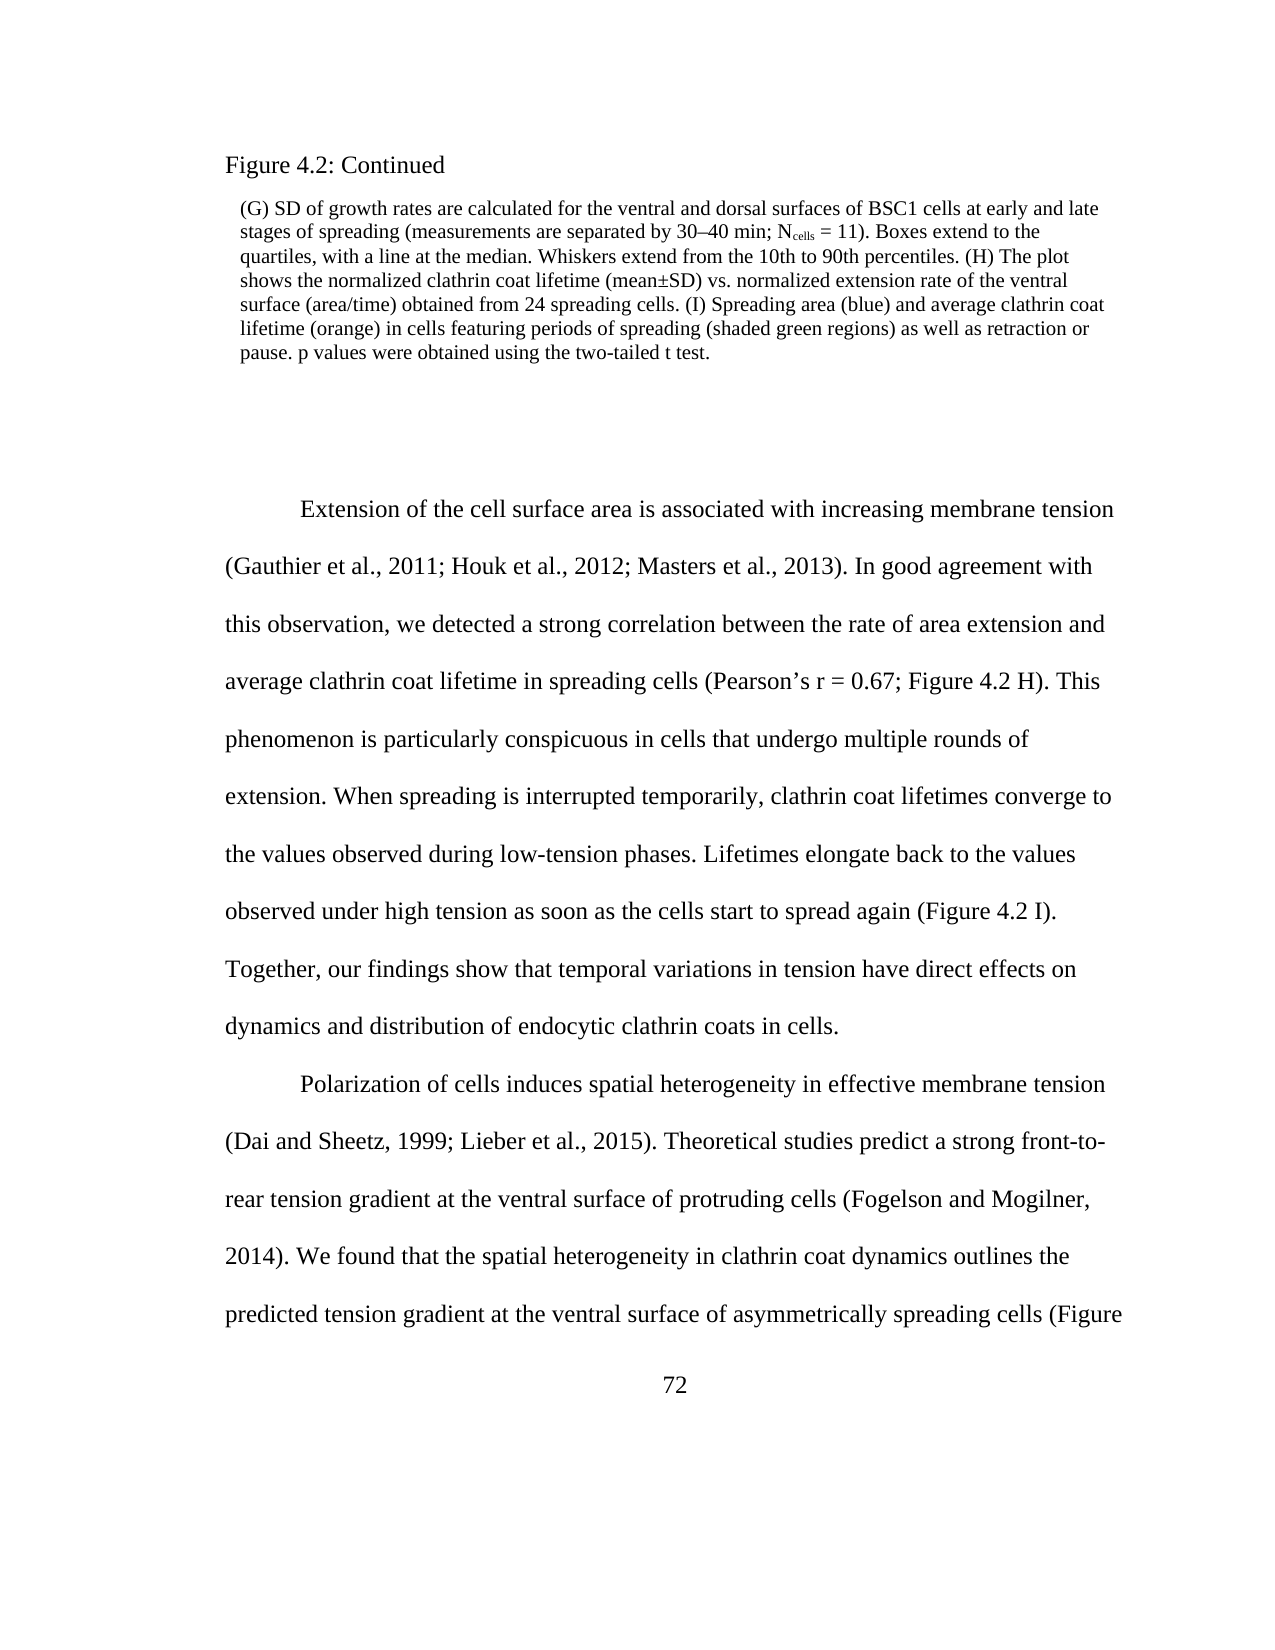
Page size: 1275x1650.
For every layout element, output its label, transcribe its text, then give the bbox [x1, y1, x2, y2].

text Figure 4.2: Continued [225, 150, 1125, 179]
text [225, 1069, 1125, 1327]
text Extension of the cell surface area is associated with increasing membrane tension (Gauthier et al., 2011; Houk et al., 2012; Masters et al., 2013). In good agreement with this observation, we detected a strong correlation between the rate of area extension and average clathrin coat lifetime in spreading cells (Pearson’s r = 0.67; Figure 4.2 H). This phenomenon is particularly conspicuous in cells that undergo multiple rounds of extension. When spreading is interrupted temporarily, clathrin coat lifetimes converge to the values observed during low-tension phases. Lifetimes elongate back to the values observed under high tension as soon as the cells start to spread again (Figure 4.2 I). Together, our findings show that temporal variations in tension have direct effects on dynamics and distribution of endocytic clathrin coats in cells. [225, 494, 1125, 1040]
